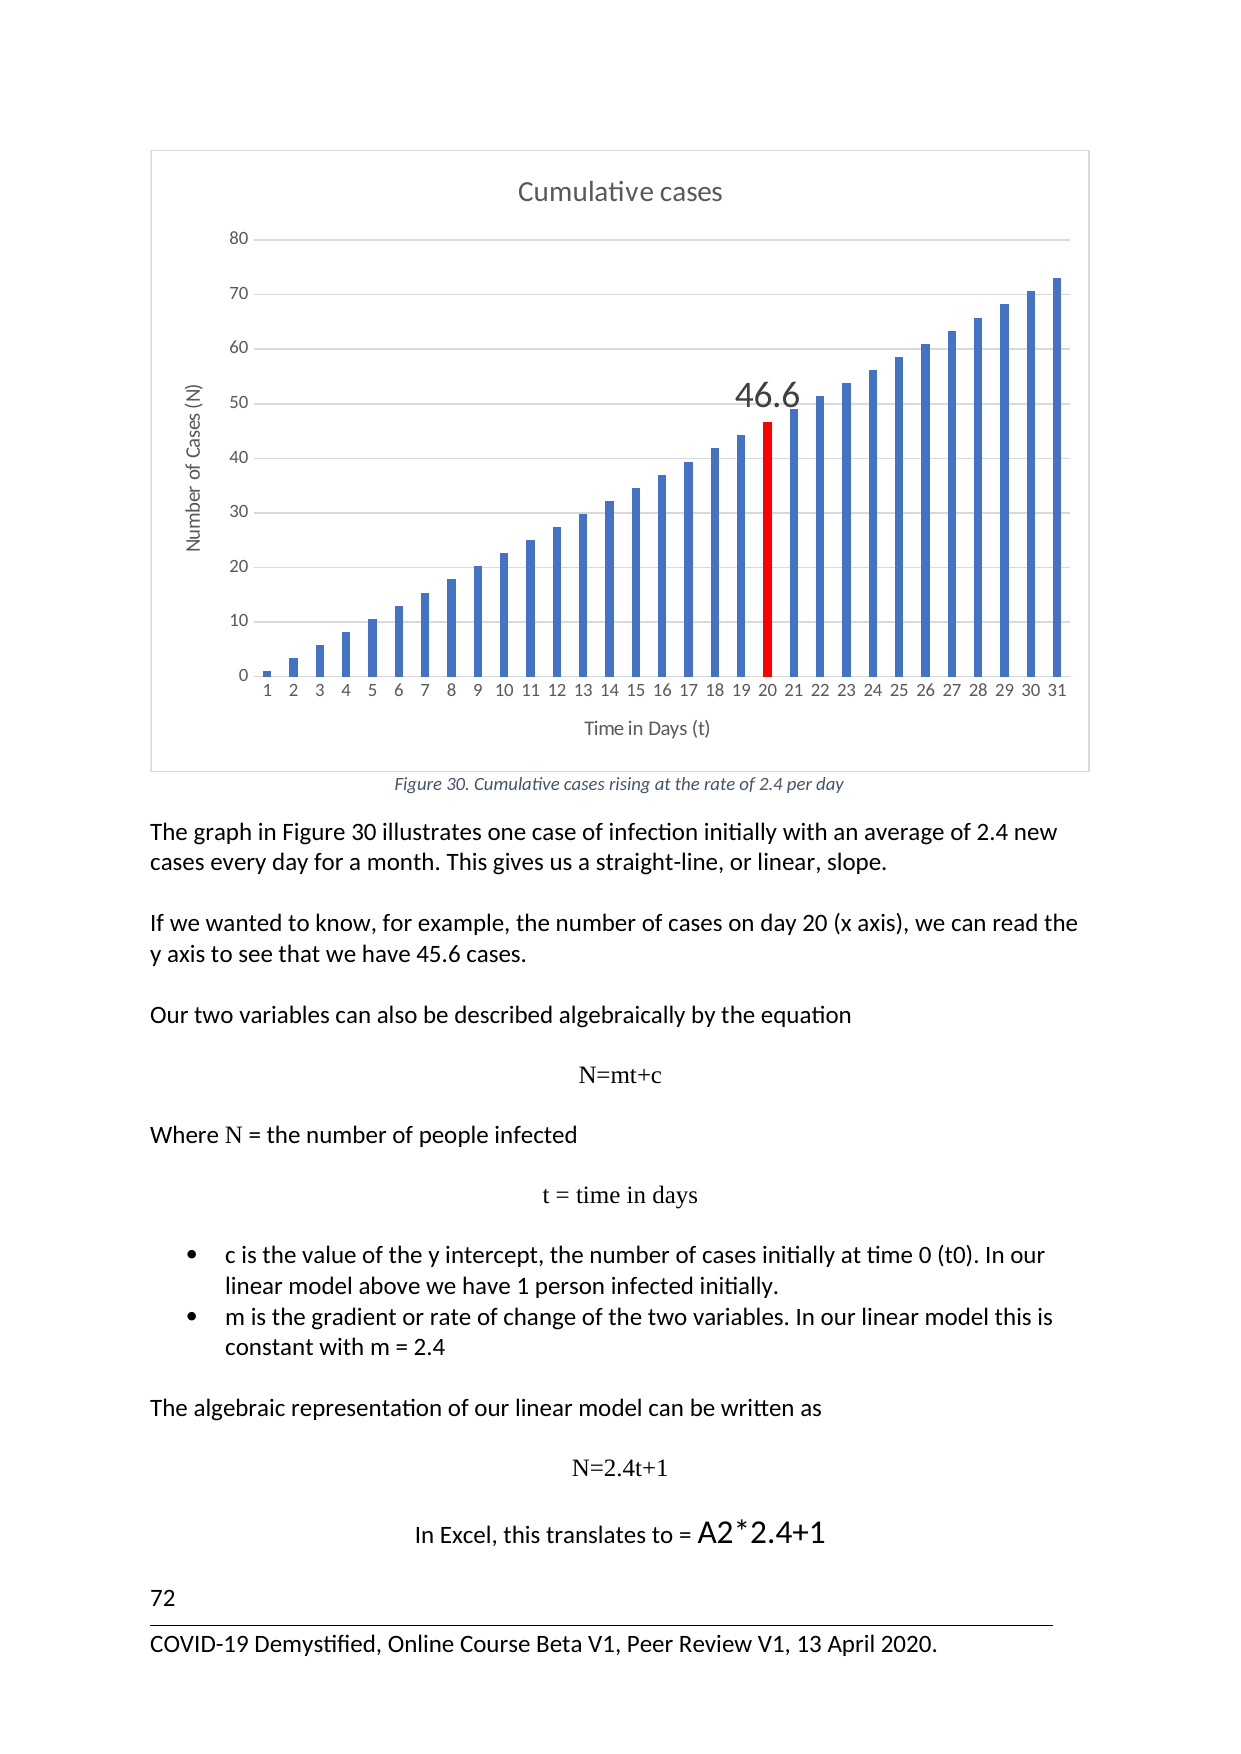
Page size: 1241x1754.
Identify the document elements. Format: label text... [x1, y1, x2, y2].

text In Excel, this translates to = A2*2.4+1 [150, 1511, 1090, 1552]
text t = time in days [150, 1180, 1090, 1209]
text Figure 30. Cumulative cases rising at the rate of 2.4 per day [150, 772, 1090, 795]
text The algebraic representation of our linear model can be written as [150, 1392, 1090, 1423]
list m is the gradient or rate of change of the two variables. In our linear model this is constant with m = 2.4 [187, 1301, 1090, 1362]
text If we wanted to know, for example, the number of cases on day 20 (x axis), we can read the y axis to see that we have 45.6 cases. [150, 907, 1090, 968]
text Our two variables can also be described algebraically by the equation [150, 999, 1090, 1029]
list c is the value of the y intercept, the number of cases initially at time 0 (t0). In our linear model above we have 1 person infected initially. [187, 1240, 1090, 1301]
text N=2.4t+1 [150, 1453, 1090, 1482]
text Where N = the number of people infected [150, 1119, 1090, 1150]
text The graph in Figure 30 illustrates one case of infection initially with an average of 2.4 new cases every day for a month. This gives us a straight-line, or linear, slope. [150, 816, 1090, 877]
text N=mt+c [150, 1060, 1090, 1089]
